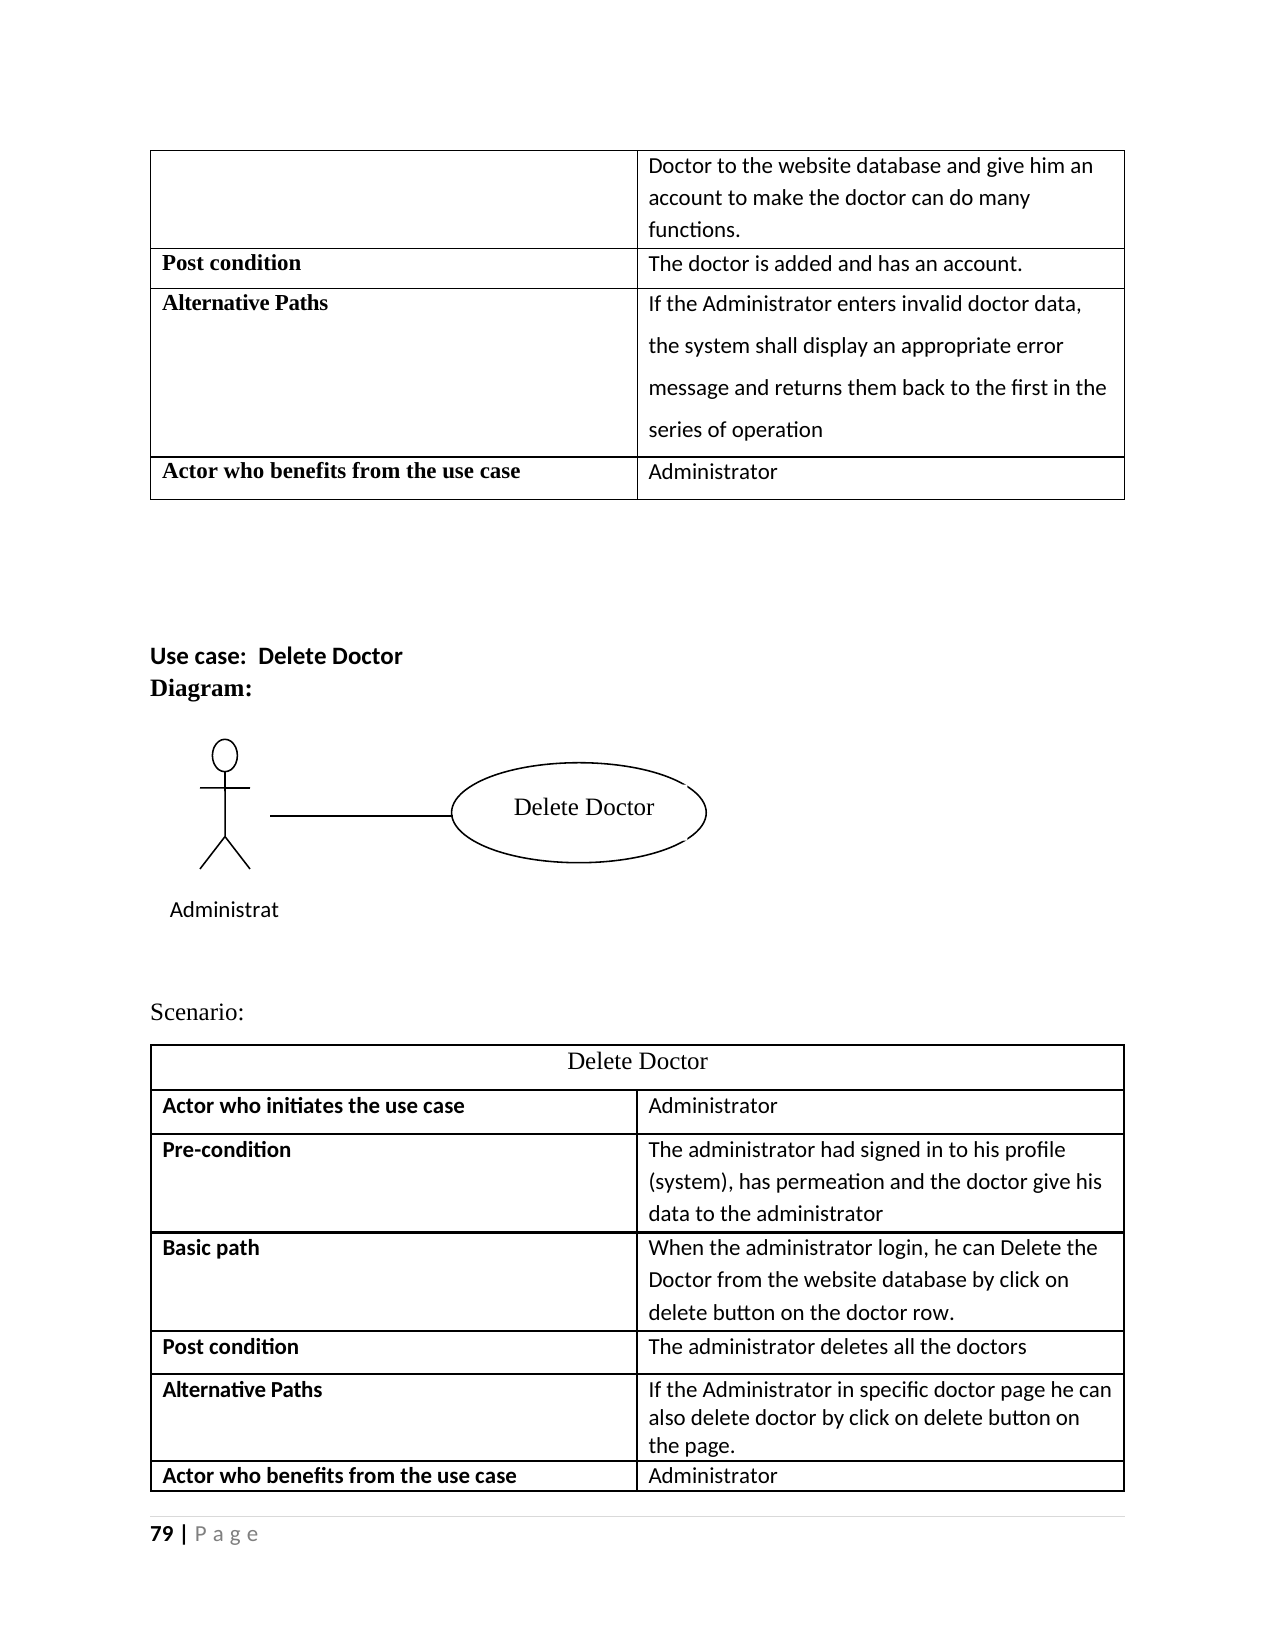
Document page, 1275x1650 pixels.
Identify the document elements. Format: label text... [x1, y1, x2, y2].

text Use case: Delete Doctor [150, 640, 1125, 671]
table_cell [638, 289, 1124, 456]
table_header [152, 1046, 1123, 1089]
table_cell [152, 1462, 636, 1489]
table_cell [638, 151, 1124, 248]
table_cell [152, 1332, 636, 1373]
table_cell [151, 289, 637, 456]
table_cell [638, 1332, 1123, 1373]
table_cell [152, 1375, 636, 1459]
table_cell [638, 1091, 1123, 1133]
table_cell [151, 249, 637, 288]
text Scenario: [150, 997, 1125, 1025]
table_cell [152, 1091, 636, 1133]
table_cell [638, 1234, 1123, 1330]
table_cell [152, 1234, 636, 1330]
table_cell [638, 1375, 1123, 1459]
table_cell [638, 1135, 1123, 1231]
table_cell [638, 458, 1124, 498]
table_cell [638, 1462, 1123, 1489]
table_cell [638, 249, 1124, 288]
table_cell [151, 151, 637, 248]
text Diagram: [150, 673, 1125, 702]
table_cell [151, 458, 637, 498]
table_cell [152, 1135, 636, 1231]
